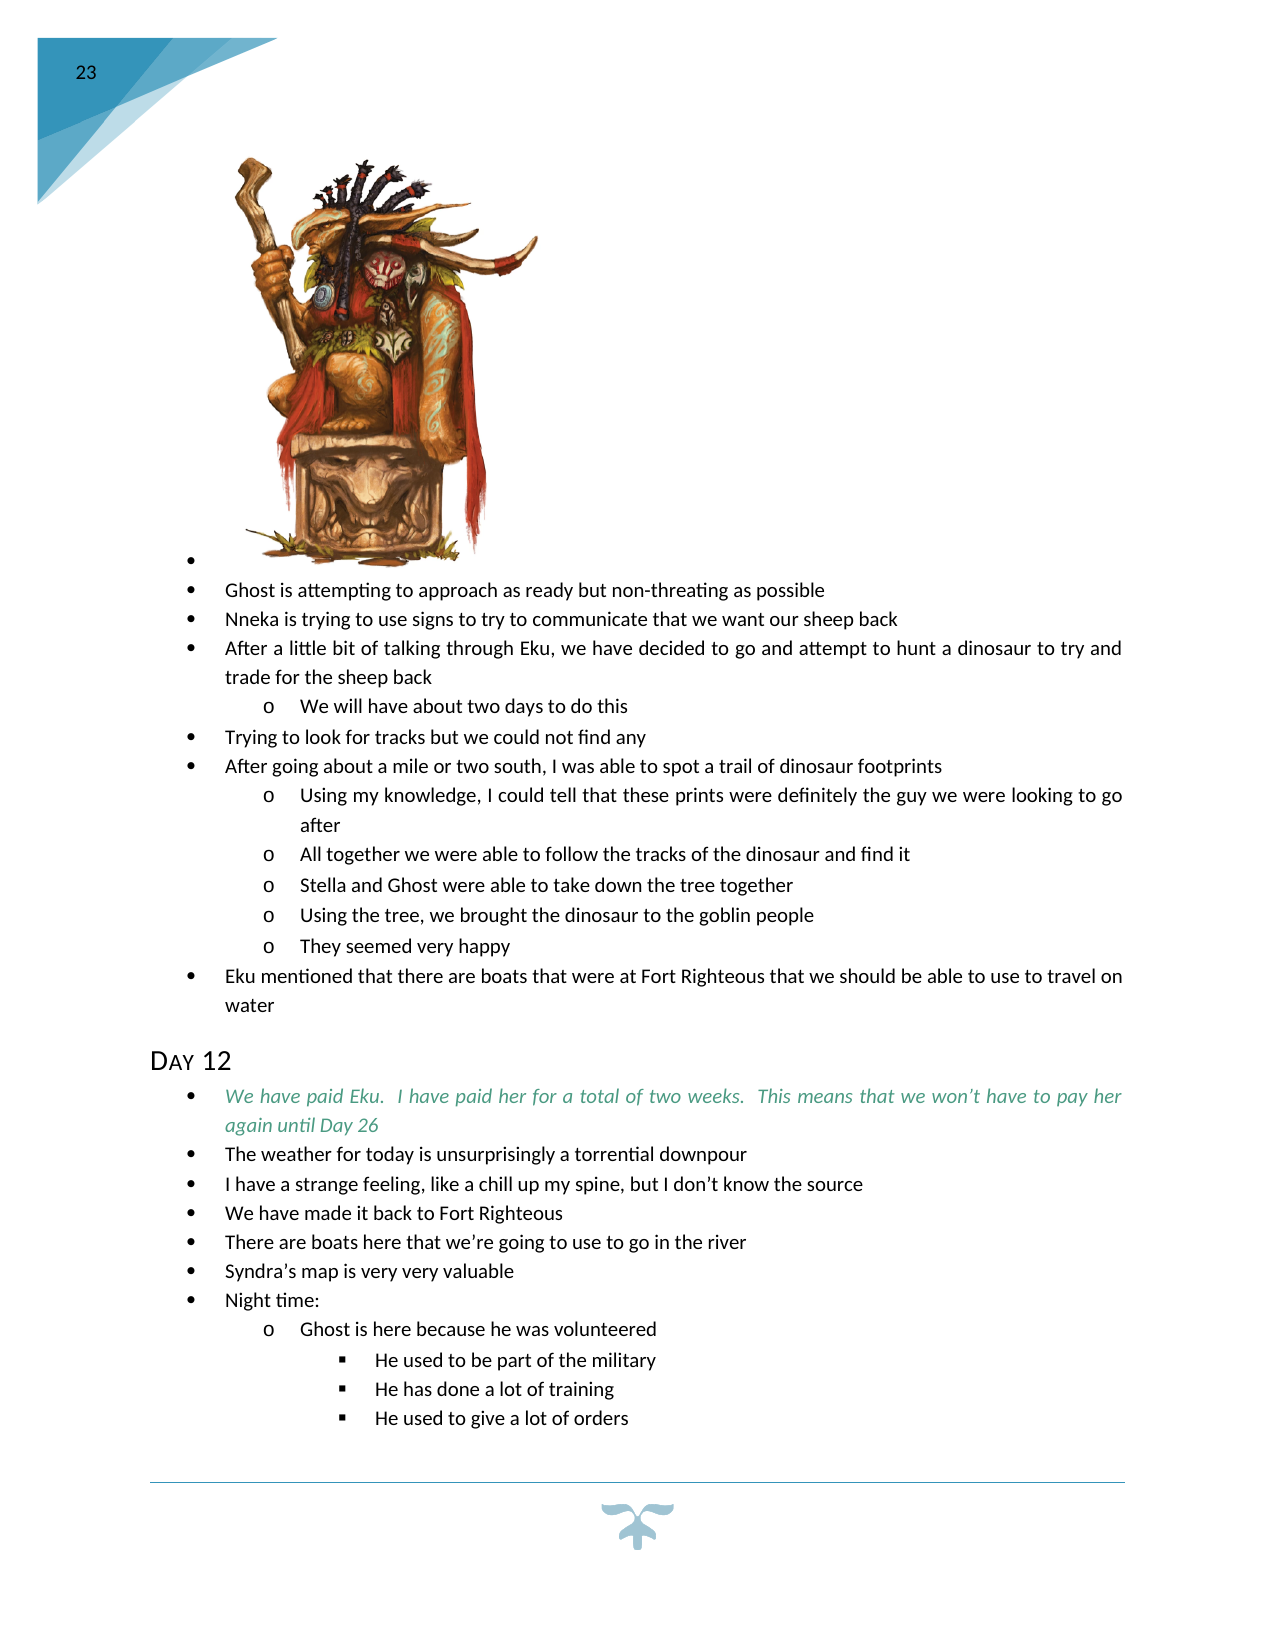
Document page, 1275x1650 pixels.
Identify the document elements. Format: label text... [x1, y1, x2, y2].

list Using my knowledge, I could tell that these prints were definitely the guy we were looking to go after [262, 782, 1125, 838]
list He has done a lot of training [337, 1376, 1125, 1402]
list He used to give a lot of orders [337, 1405, 1125, 1431]
list We will have about two days to do this [262, 693, 1125, 720]
list Ghost is attempting to approach as ready but non-threating as possible [187, 577, 1125, 602]
list I have a strange feeling, like a chill up my spine, but I don’t know the source [187, 1171, 1125, 1196]
list We have paid Eku. I have paid her for a total of two weeks. This means that we won’t have to pay her again until Day 26 [187, 1083, 1125, 1138]
list After going about a mile or two south, I was able to spot a trail of dinosaur footprints [187, 753, 1125, 778]
list Night time: [187, 1287, 1125, 1313]
list The weather for today is unsurprisingly a torrential downpour [187, 1142, 1125, 1167]
subtitle Day 12 [150, 1042, 1125, 1078]
list Ghost is here because he was volunteered [262, 1317, 1125, 1343]
list Trying to look for tracks but we could not find any [187, 724, 1125, 749]
list We have made it back to Fort Righteous [187, 1200, 1125, 1225]
picture [37, 37, 542, 569]
list Using the tree, we brought the dinosaur to the goblin people [262, 902, 1125, 929]
list They seemed very happy [262, 933, 1125, 959]
list There are boats here that we’re going to use to go in the river [187, 1229, 1125, 1254]
list He used to be part of the military [337, 1347, 1125, 1372]
list After a little bit of talking through Eku, we have decided to go and attempt to hunt a dinosaur to try and trade for the sheep back [187, 635, 1125, 690]
list All together we were able to follow the tracks of the dinosaur and find it [262, 842, 1125, 868]
list Syndra’s map is very very valuable [187, 1258, 1125, 1284]
list Nneka is trying to use signs to try to communicate that we want our sheep back [187, 606, 1125, 631]
list Stella and Ghost were able to take down the tree together [262, 872, 1125, 898]
list Eku mentioned that there are boats that were at Fort Righteous that we should be able to use to travel on water [187, 963, 1125, 1018]
